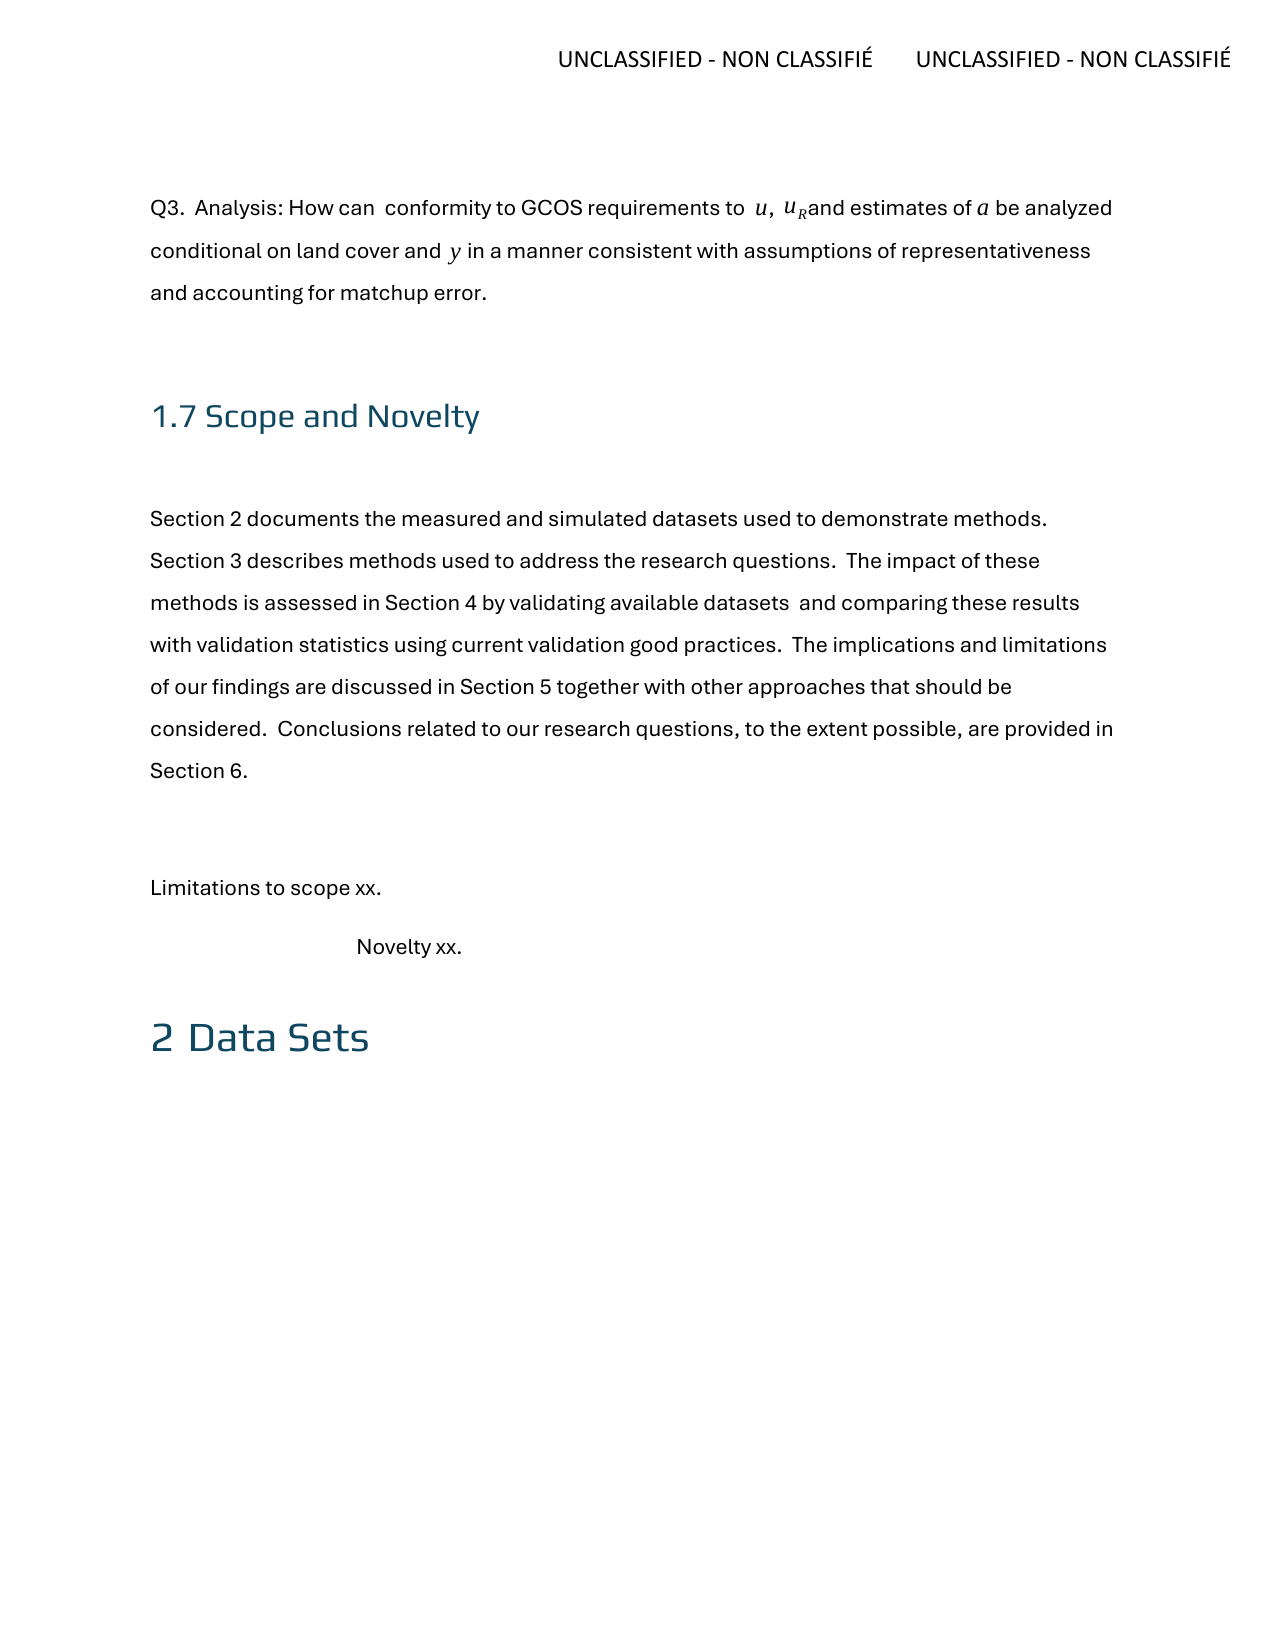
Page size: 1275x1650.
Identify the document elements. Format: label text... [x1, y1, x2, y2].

text Section 2 documents the measured and simulated datasets used to demonstrate methods. Section 3 describes methods used to address the research questions. The impact of these methods is assessed in Section 4 by validating available datasets and comparing these results with validation statistics using current validation good practices. The implications and limitations of our findings are discussed in Section 5 together with other approaches that should be considered. Conclusions related to our research questions, to the extent possible, are provided in Section 6. [150, 505, 1125, 785]
subtitle 1.7 Scope and Novelty [150, 397, 1125, 435]
subtitle Data Sets [150, 1012, 1125, 1061]
text Novelty xx. [356, 933, 1125, 961]
text Limitations to scope xx. [150, 874, 1125, 902]
text Q3. Analysis: How can conformity to GCOS requirements to , and estimates of be analyzed conditional on land cover and in a manner consistent with assumptions of representativeness and accounting for matchup error. [150, 192, 1125, 307]
